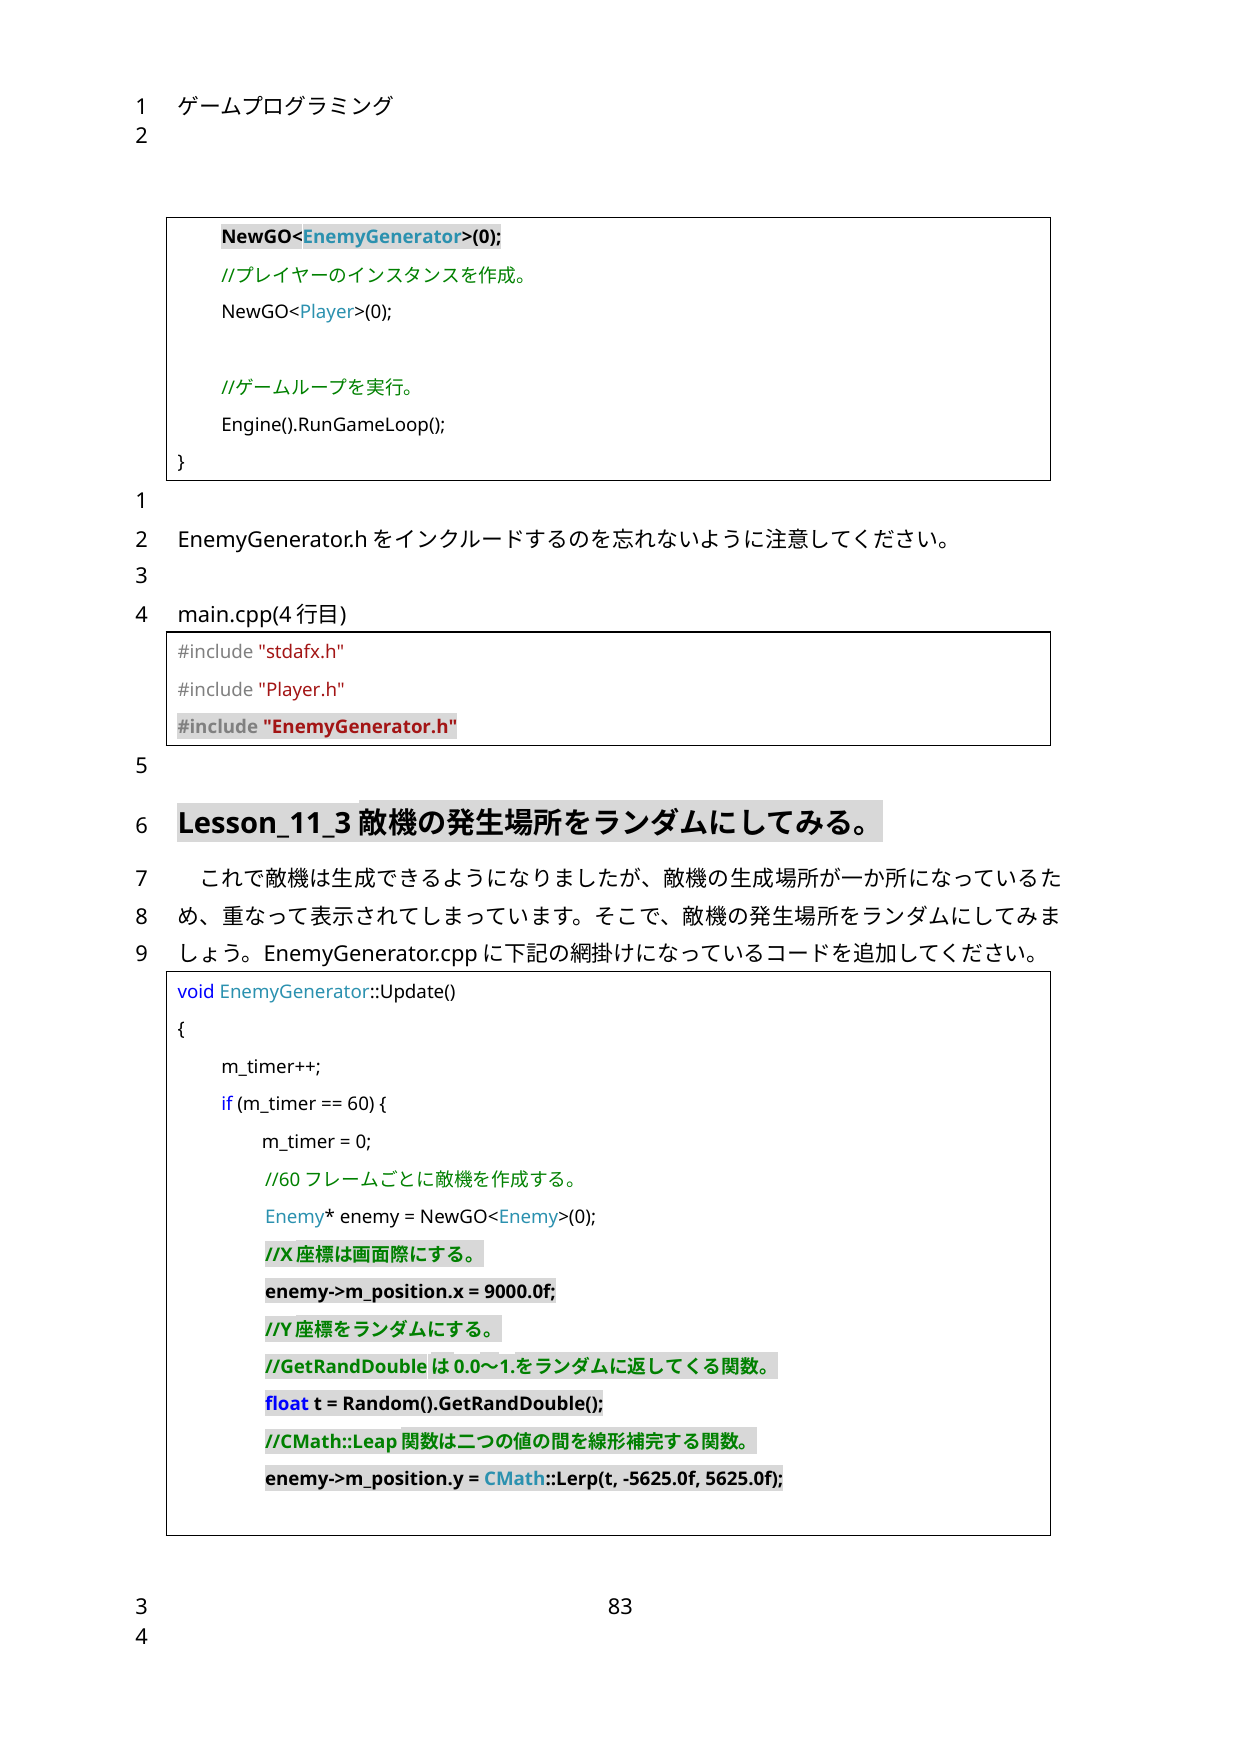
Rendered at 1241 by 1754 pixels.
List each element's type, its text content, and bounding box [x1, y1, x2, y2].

text これで敵機は生成できるようになりましたが、敵機の生成場所が一か所になっているため、重なって表示されてしまっています。そこで、敵機の発生場所をランダムにしてみましょう。EnemyGenerator.cppに下記の網掛けになっているコードを追加してください。 [177, 858, 1063, 971]
table_header #include "stdafx.h" #include "Player.h" #include "EnemyGenerator.h" [167, 633, 1050, 745]
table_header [167, 218, 1050, 480]
text main.cpp(4行目) [177, 594, 1063, 631]
subtitle Lesson_11_3 敵機の発生場所をランダムにしてみる。 [177, 783, 1063, 858]
text EnemyGenerator.hをインクルードするのを忘れないように注意してください。 [177, 519, 1063, 556]
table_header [167, 972, 1050, 1534]
